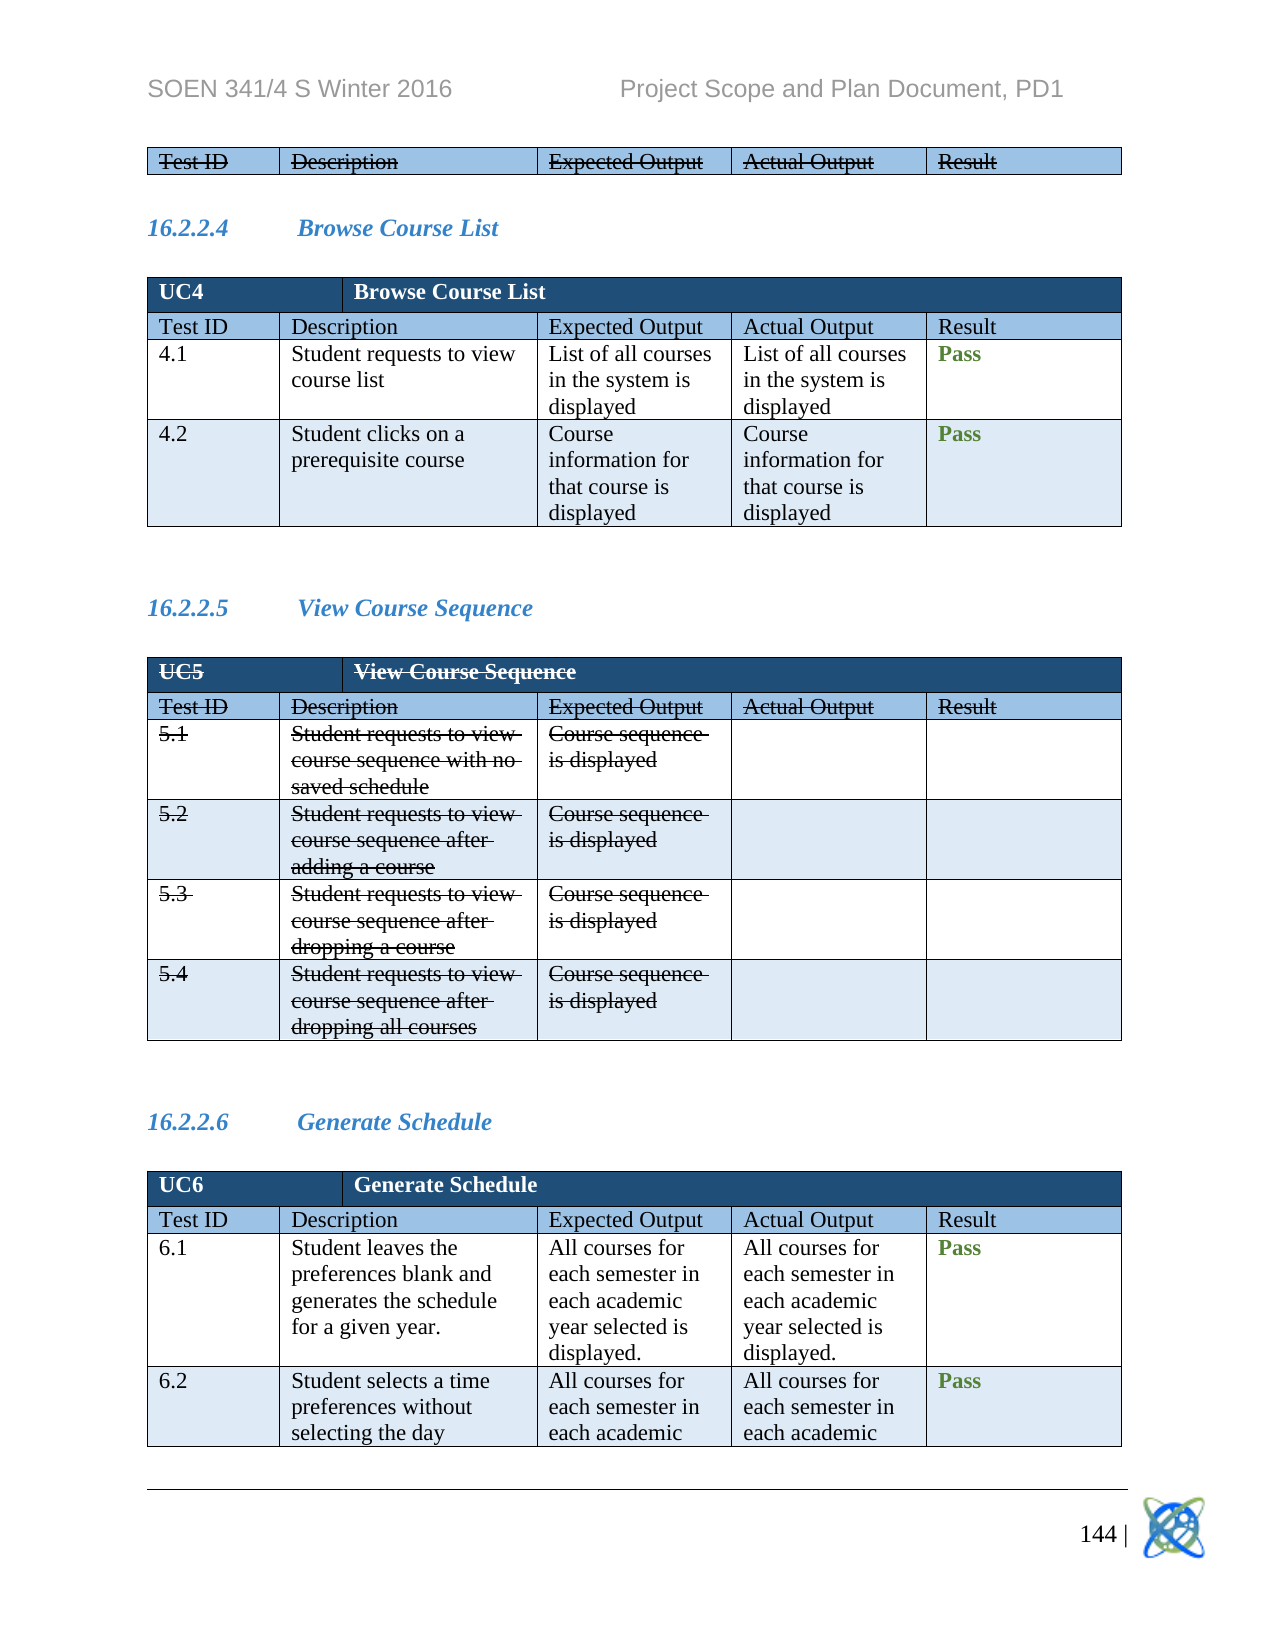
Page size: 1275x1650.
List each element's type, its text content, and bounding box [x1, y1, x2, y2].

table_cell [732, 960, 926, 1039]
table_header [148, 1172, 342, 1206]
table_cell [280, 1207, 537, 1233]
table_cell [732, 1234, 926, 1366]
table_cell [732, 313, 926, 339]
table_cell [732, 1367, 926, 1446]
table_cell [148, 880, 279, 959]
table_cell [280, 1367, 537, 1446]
picture [1123, 1490, 1224, 1566]
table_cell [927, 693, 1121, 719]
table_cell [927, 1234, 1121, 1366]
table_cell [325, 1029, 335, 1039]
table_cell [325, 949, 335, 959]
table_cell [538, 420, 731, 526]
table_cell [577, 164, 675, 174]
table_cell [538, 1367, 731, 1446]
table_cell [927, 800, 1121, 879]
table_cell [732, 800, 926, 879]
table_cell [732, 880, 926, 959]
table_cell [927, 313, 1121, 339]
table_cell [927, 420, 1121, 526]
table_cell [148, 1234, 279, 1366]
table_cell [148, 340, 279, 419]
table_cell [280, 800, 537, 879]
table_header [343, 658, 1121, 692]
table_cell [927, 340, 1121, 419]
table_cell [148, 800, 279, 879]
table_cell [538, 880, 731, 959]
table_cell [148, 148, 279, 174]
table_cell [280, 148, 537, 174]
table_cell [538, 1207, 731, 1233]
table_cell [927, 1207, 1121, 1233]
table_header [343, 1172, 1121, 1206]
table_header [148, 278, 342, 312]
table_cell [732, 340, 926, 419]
text Browse Course List [147, 213, 1128, 242]
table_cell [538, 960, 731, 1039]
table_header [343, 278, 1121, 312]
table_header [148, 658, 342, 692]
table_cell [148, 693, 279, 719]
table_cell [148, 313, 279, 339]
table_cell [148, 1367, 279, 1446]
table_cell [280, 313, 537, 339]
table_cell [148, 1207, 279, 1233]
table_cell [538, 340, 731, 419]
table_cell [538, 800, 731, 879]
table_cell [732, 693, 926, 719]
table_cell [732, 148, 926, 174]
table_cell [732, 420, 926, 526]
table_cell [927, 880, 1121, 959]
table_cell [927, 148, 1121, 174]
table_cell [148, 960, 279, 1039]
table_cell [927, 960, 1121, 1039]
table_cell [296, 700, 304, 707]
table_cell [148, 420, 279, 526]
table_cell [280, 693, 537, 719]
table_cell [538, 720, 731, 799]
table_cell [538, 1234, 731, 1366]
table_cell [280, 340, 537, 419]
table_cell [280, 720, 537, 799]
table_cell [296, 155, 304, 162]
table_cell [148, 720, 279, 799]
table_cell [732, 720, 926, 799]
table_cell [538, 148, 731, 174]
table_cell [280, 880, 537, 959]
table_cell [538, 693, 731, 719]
text View Course Sequence [147, 593, 1128, 622]
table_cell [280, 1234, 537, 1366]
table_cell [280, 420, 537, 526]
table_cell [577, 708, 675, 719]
text Generate Schedule [147, 1107, 1128, 1136]
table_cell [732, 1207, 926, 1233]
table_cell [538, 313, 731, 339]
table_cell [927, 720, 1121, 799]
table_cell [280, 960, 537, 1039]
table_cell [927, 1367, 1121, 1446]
